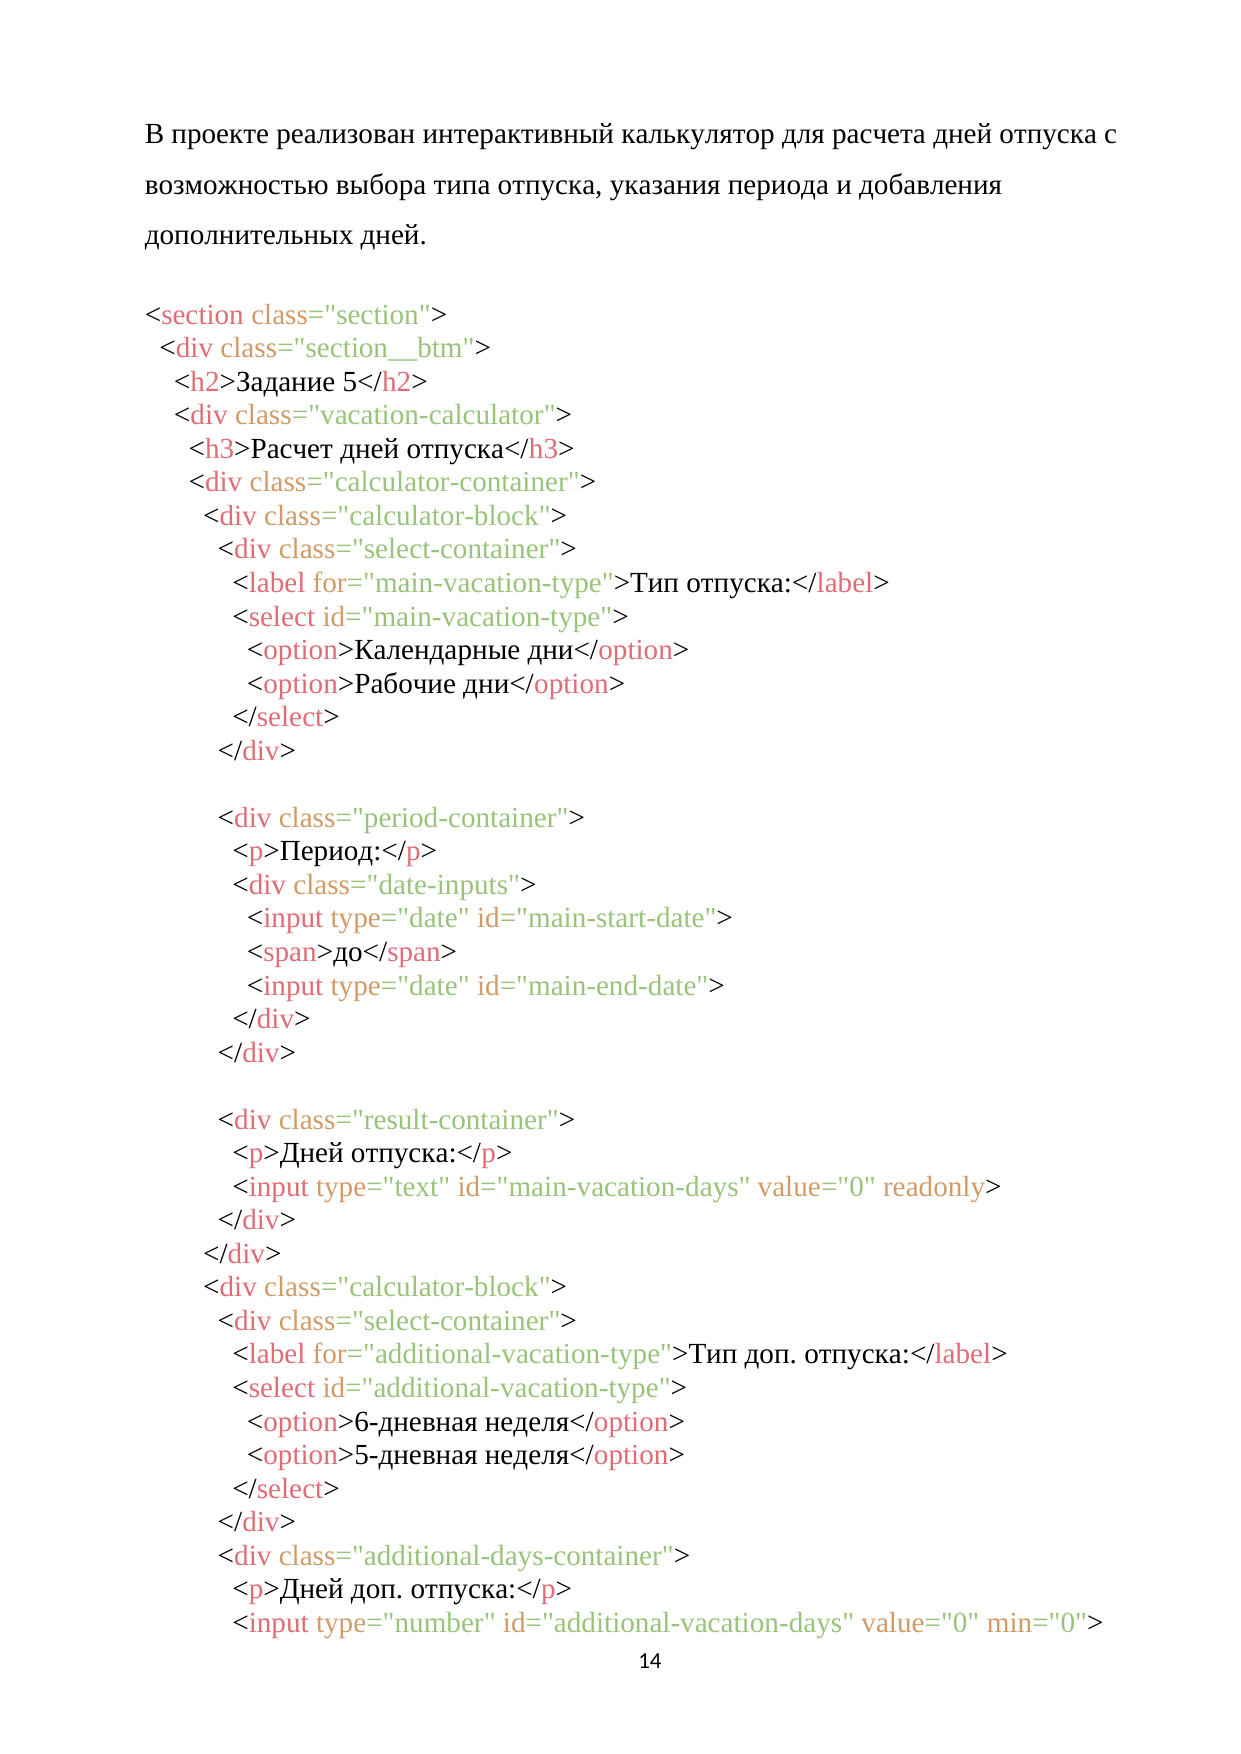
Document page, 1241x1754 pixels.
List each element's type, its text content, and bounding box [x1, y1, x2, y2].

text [144, 297, 1155, 1638]
text В проекте реализован интерактивный калькулятор для расчета дней отпуска с возможностью выбора типа отпуска, указания периода и добавления дополнительных дней. [144, 117, 1155, 251]
